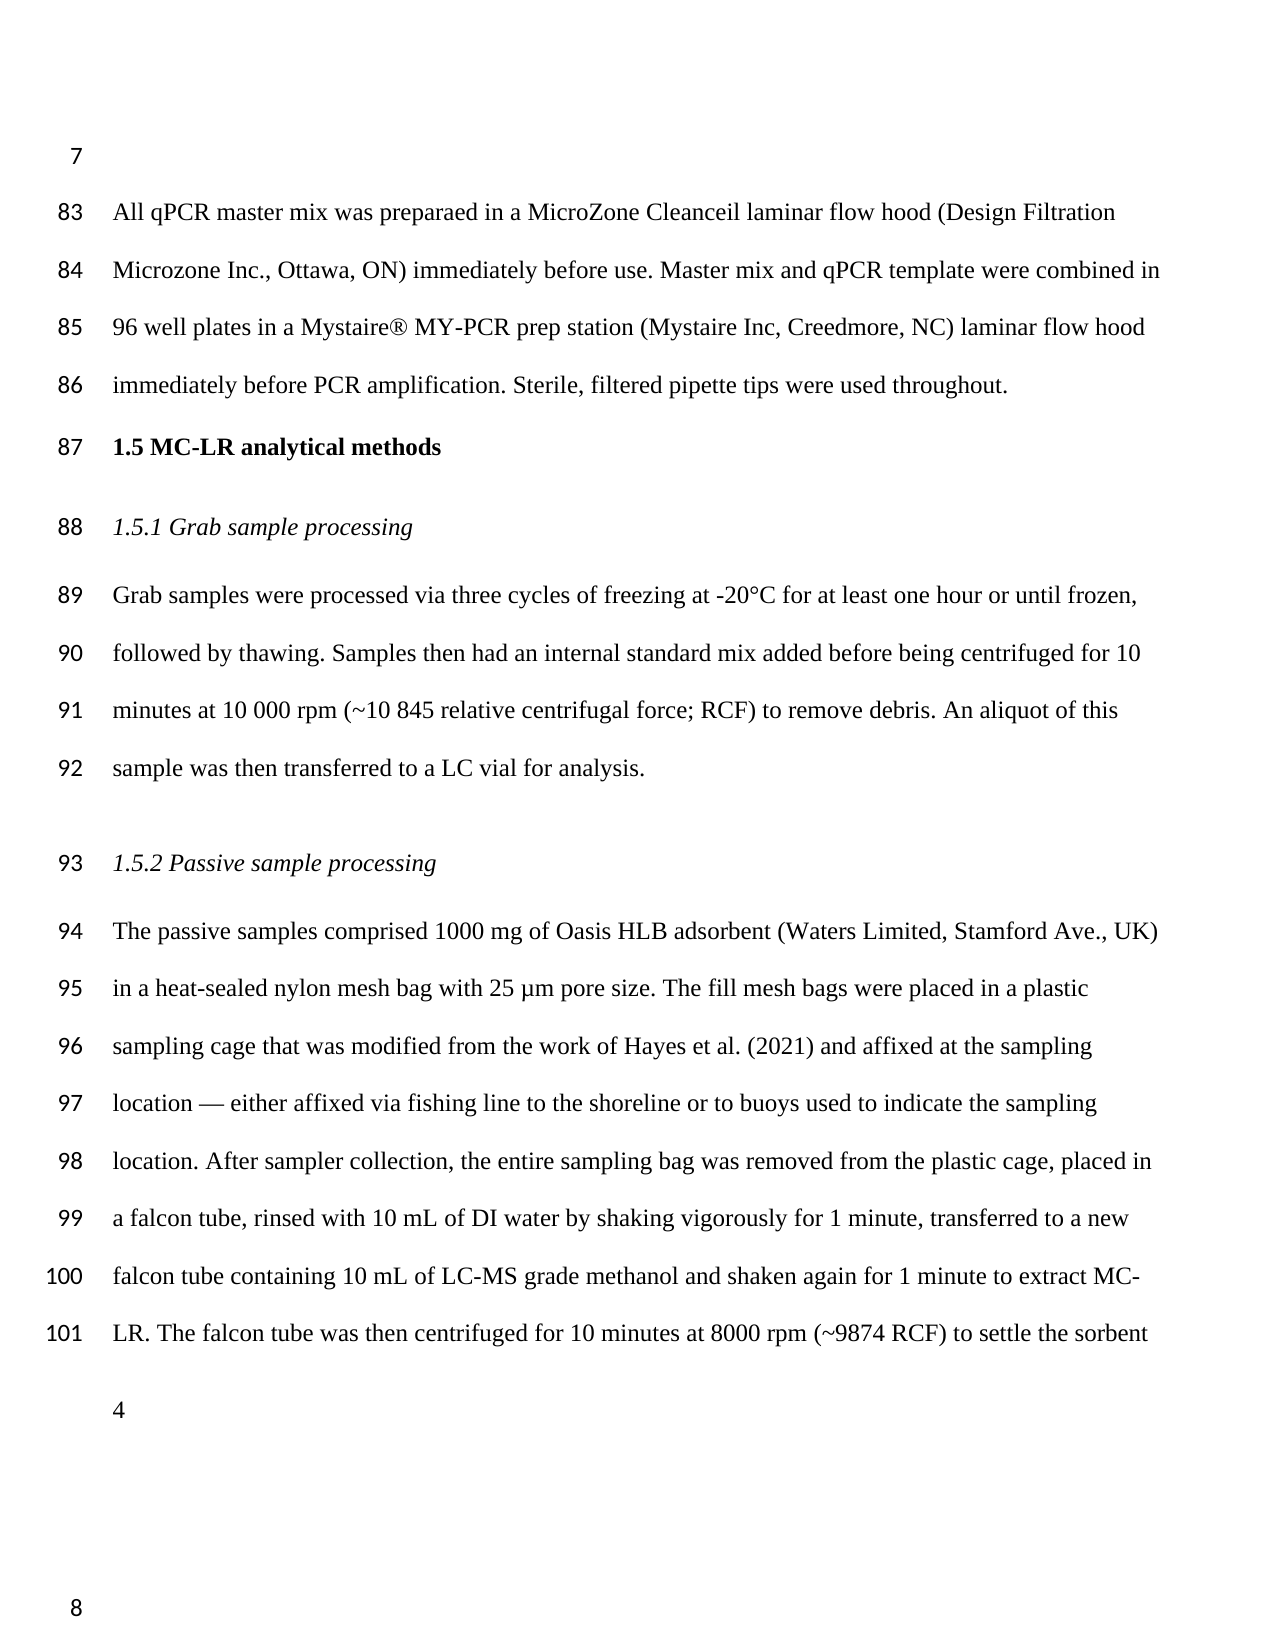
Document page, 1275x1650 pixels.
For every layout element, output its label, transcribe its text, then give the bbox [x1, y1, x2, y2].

subtitle 1.5.2 Passive sample processing [112, 848, 1163, 877]
text Grab samples were processed via three cycles of freezing at -20°C for at least one hour or until frozen, followed by thawing. Samples then had an internal standard mix added before being centrifuged for 10 minutes at 10 000 rpm (~10 845 relative centrifugal force; RCF) to remove debris. An aliquot of this sample was then transferred to a LC vial for analysis. [112, 580, 1163, 782]
subtitle 1.5.1 Grab sample processing [112, 512, 1163, 541]
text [112, 916, 1163, 1347]
subtitle 1.5 MC-LR analytical methods [112, 432, 1163, 460]
text All qPCR master mix was preparaed in a MicroZone Cleanceil laminar flow hood (Design Filtration Microzone Inc., Ottawa, ON) immediately before use. Master mix and qPCR template were combined in 96 well plates in a Mystaire® MY-PCR prep station (Mystaire Inc, Creedmore, NC) laminar flow hood immediately before PCR amplification. Sterile, filtered pipette tips were used throughout. [112, 197, 1163, 399]
